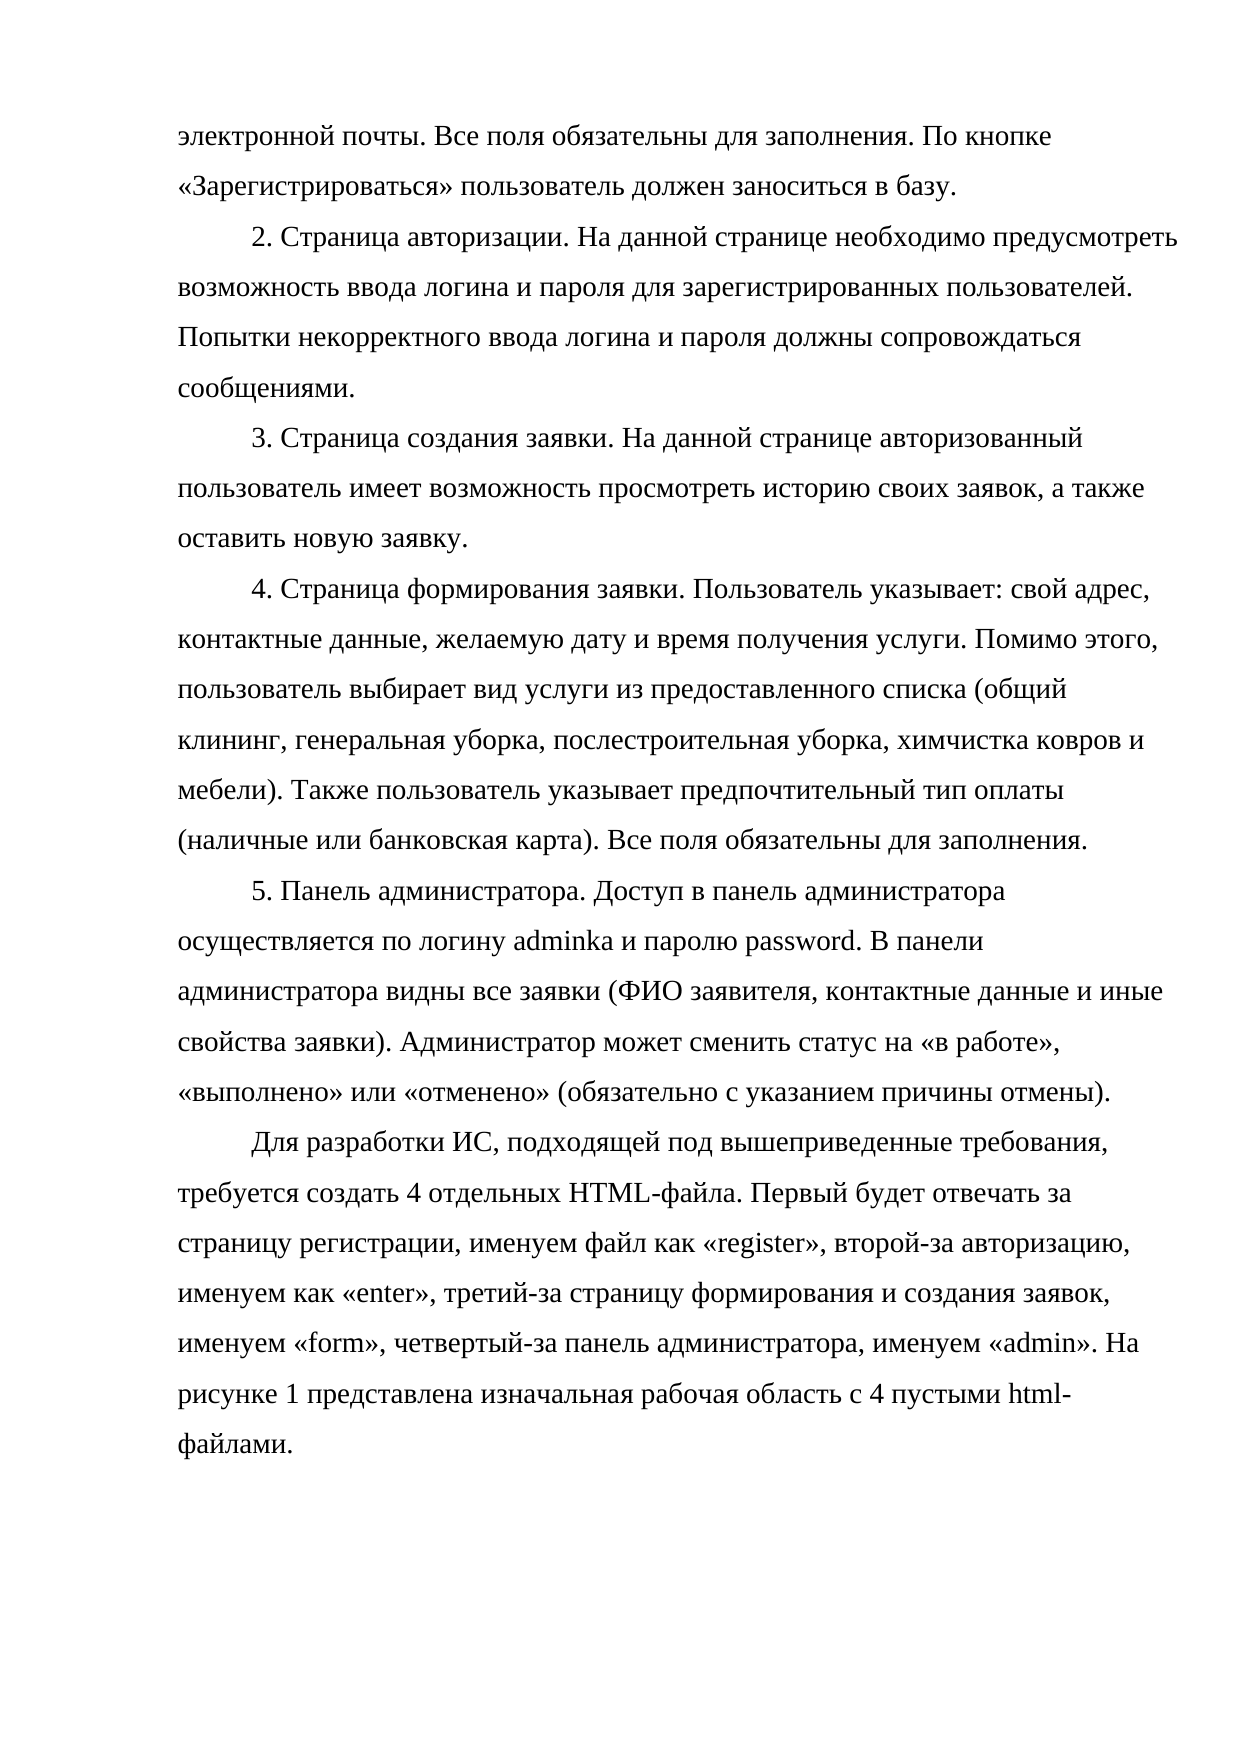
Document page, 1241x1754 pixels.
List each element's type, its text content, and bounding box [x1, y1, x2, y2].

text 4. Страница формирования заявки. Пользователь указывает: свой адрес, контактные данные, желаемую дату и время получения услуги. Помимо этого, пользователь выбирает вид услуги из предоставленного списка (общий клининг, генеральная уборка, послестроительная уборка, химчистка ковров и мебели). Также пользователь указывает предпочтительный тип оплаты (наличные или банковская карта). Все поля обязательны для заполнения. [177, 571, 1181, 856]
text Для разработки ИС, подходящей под вышеприведенные требования, требуется создать 4 отдельных HTML-файла. Первый будет отвечать за страницу регистрации, именуем файл как «register», второй-за авторизацию, именуем как «enter», третий-за страницу формирования и создания заявок, именуем «form», четвертый-за панель администратора, именуем «admin». На рисунке 1 представлена изначальная рабочая область с 4 пустыми html-файлами. [177, 1124, 1181, 1460]
text 3. Страница создания заявки. На данной странице авторизованный пользователь имеет возможность просмотреть историю своих заявок, а также оставить новую заявку. [177, 420, 1181, 554]
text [177, 118, 1181, 202]
text 5. Панель администратора. Доступ в панель администратора осуществляется по логину adminka и паролю password. В панели администратора видны все заявки (ФИО заявителя, контактные данные и иные свойства заявки). Администратор может сменить статус на «в работе», «выполнено» или «отменено» (обязательно с указанием причины отмены). [177, 873, 1181, 1108]
text 2. Страница авторизации. На данной странице необходимо предусмотреть возможность ввода логина и пароля для зарегистрированных пользователей. Попытки некорректного ввода логина и пароля должны сопровождаться сообщениями. [177, 219, 1181, 403]
